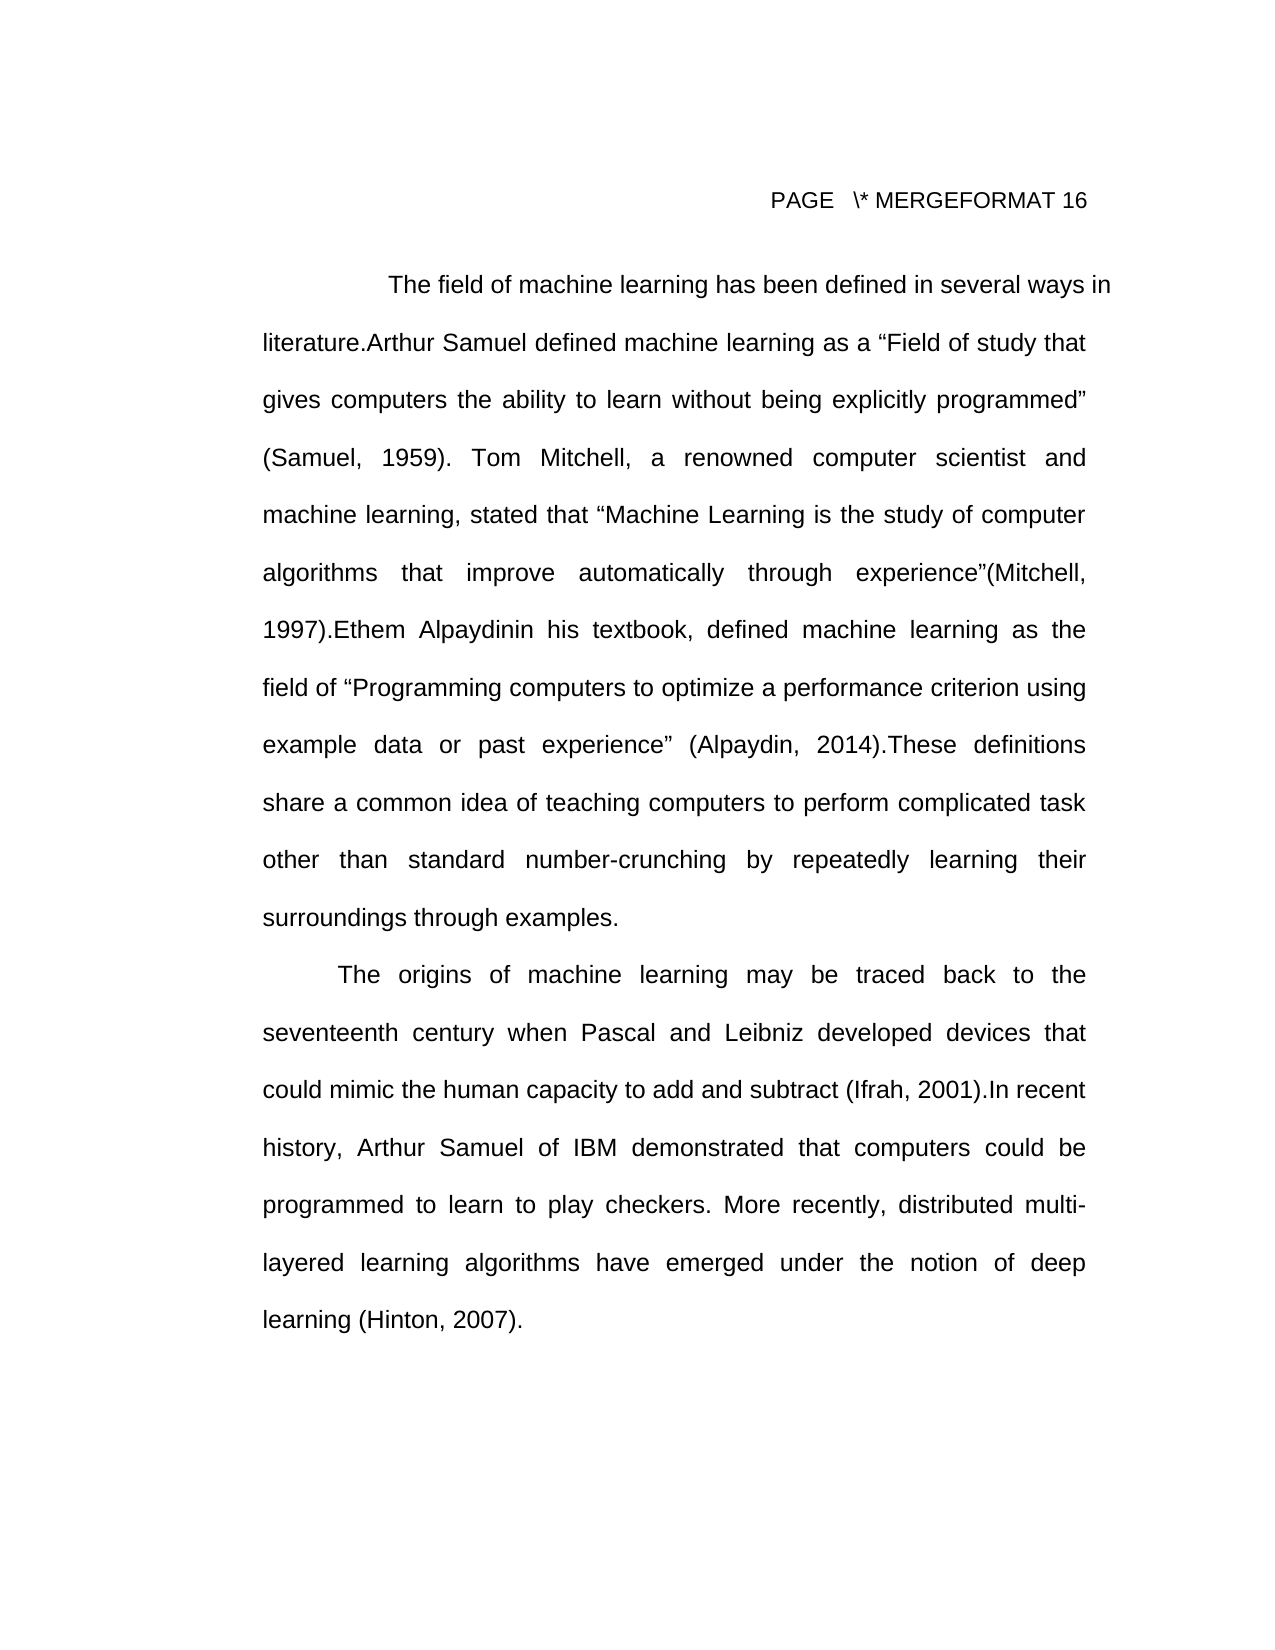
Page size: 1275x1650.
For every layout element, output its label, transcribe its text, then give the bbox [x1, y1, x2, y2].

text The origins of machine learning may be traced back to the seventeenth century when Pascal and Leibniz developed devices that could mimic the human capacity to add and subtract (Ifrah, 2001).In recent history, Arthur Samuel of IBM demonstrated that computers could be programmed to learn to play checkers. More recently, distributed multi-layered learning algorithms have emerged under the notion of deep learning (Hinton, 2007). [262, 960, 1087, 1334]
text The field of machine learning has been defined in several ways in literature.Arthur Samuel defined machine learning as a “Field of study that gives computers the ability to learn without being explicitly programmed” (Samuel, 1959). Tom Mitchell, a renowned computer scientist and machine learning, stated that “Machine Learning is the study of computer algorithms that improve automatically through experience”(Mitchell, 1997).Ethem Alpaydinin his textbook, defined machine learning as the field of “Programming computers to optimize a performance criterion using example data or past experience” (Alpaydin, 2014).These definitions share a common idea of teaching computers to perform complicated task other than standard number-crunching by repeatedly learning their surroundings through examples. [262, 270, 1087, 931]
